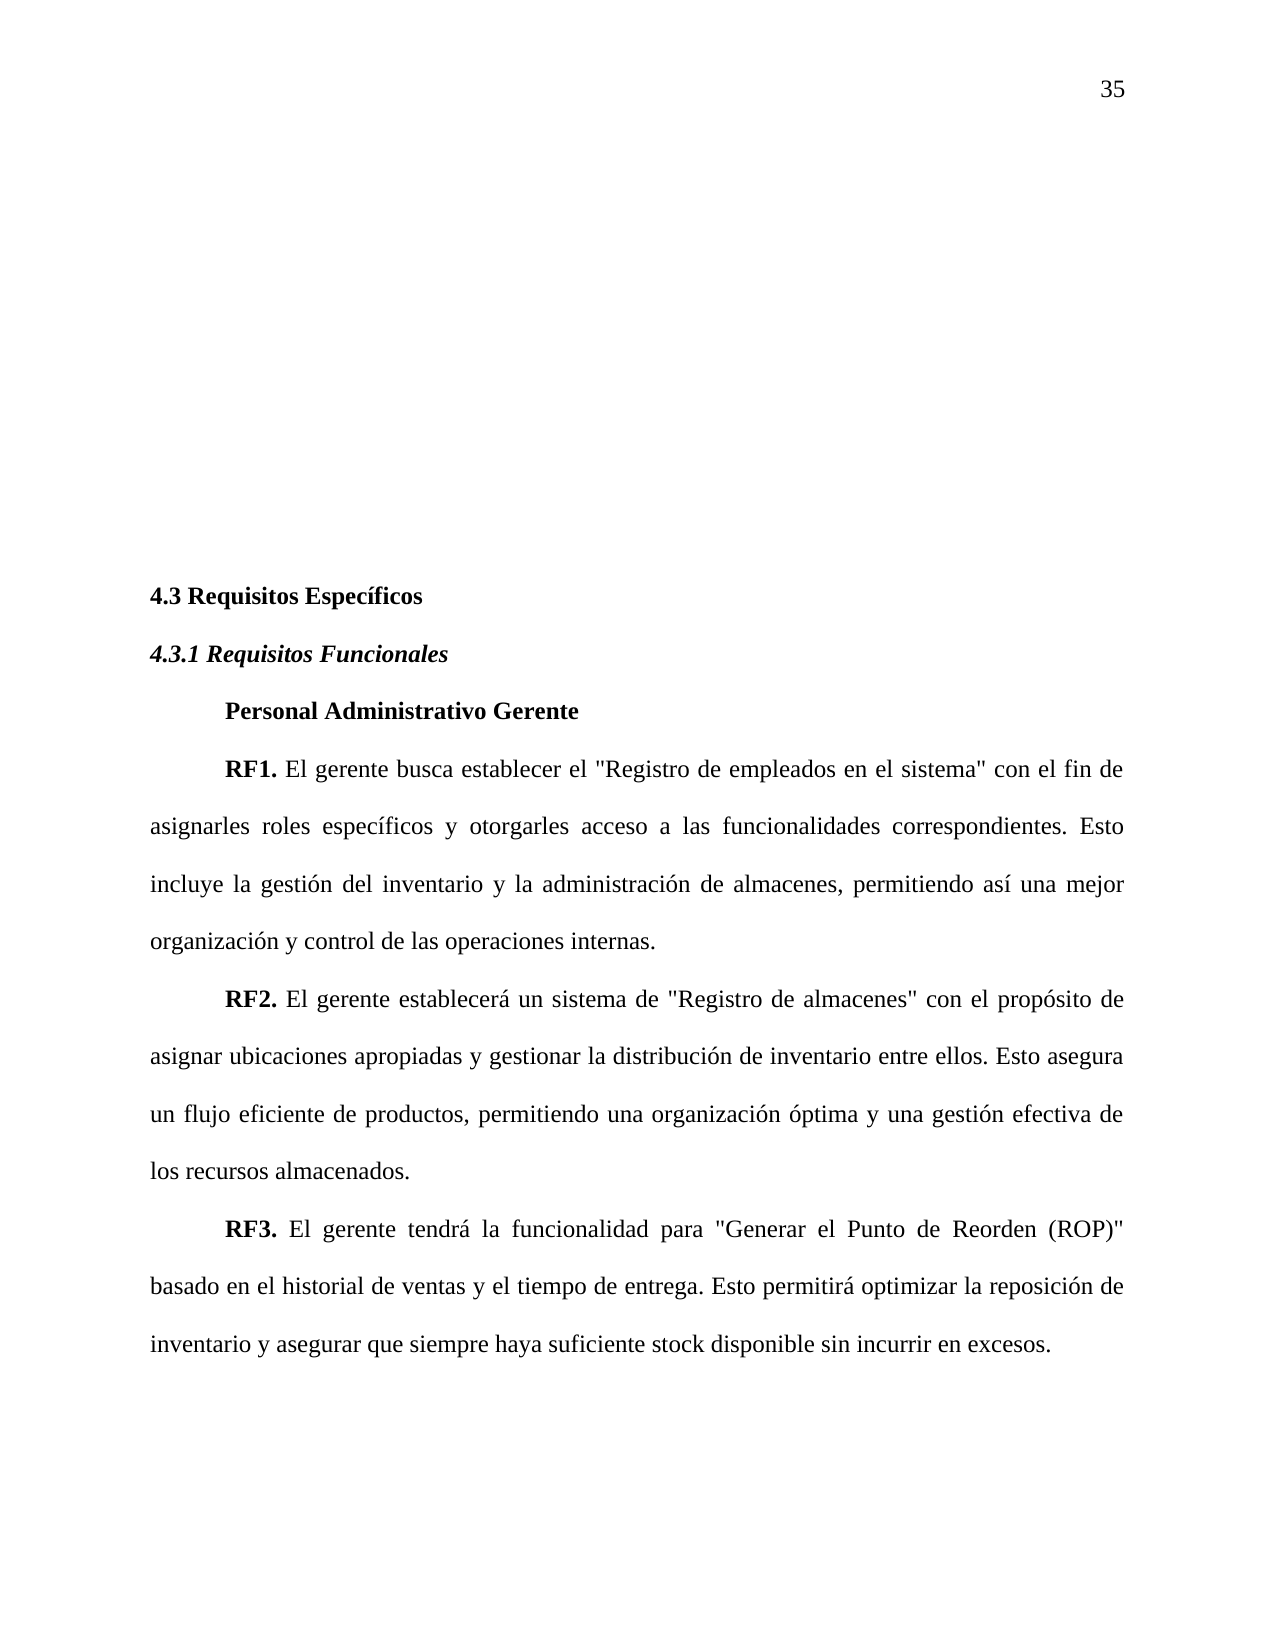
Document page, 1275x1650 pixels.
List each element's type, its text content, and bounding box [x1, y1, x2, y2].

subtitle Requisitos Específicos [150, 581, 1125, 610]
text RF3. El gerente tendrá la funcionalidad para "Generar el Punto de Reorden (ROP)" basado en el historial de ventas y el tiempo de entrega. Esto permitirá optimizar la reposición de inventario y asegurar que siempre haya suficiente stock disponible sin incurrir en excesos. [150, 1214, 1125, 1357]
text Personal Administrativo Gerente [150, 696, 1125, 725]
text RF2. El gerente establecerá un sistema de "Registro de almacenes" con el propósito de asignar ubicaciones apropiadas y gestionar la distribución de inventario entre ellos. Esto asegura un flujo eficiente de productos, permitiendo una organización óptima y una gestión efectiva de los recursos almacenados. [150, 984, 1125, 1185]
subtitle Requisitos Funcionales [150, 639, 1125, 667]
text RF1. El gerente busca establecer el "Registro de empleados en el sistema" con el fin de asignarles roles específicos y otorgarles acceso a las funcionalidades correspondientes. Esto incluye la gestión del inventario y la administración de almacenes, permitiendo así una mejor organización y control de las operaciones internas. [150, 754, 1125, 955]
